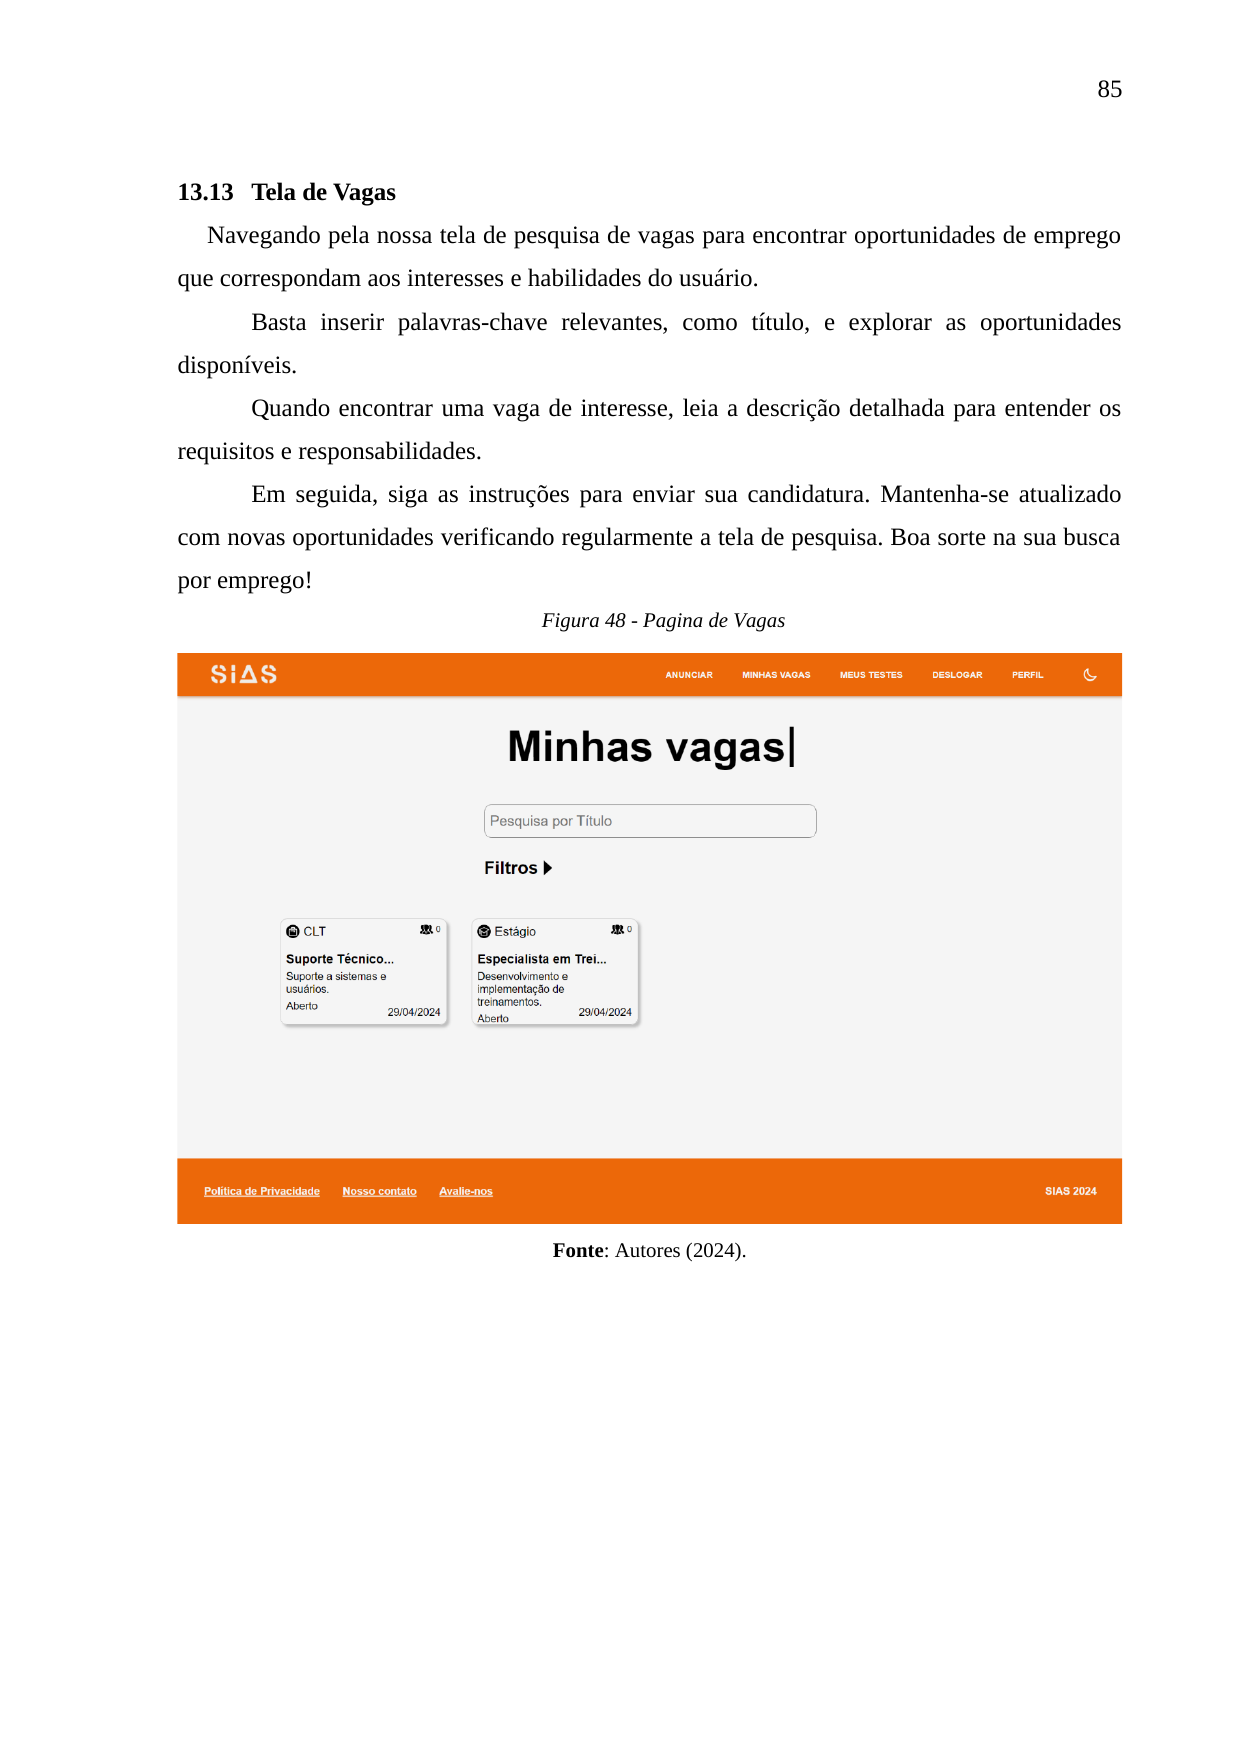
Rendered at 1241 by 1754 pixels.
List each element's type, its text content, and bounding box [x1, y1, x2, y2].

text Fonte: Autores (2024). [177, 1238, 1122, 1262]
picture [177, 653, 1123, 1224]
subtitle Tela de Vagas [177, 177, 1122, 206]
text Figura 48 - Pagina de Vagas [177, 608, 1122, 632]
text Quando encontrar uma vaga de interesse, leia a descrição detalhada para entender os requisitos e responsabilidades. [177, 393, 1122, 465]
text Basta inserir palavras-chave relevantes, como título, e explorar as oportunidades disponíveis. [177, 307, 1122, 378]
text Em seguida, siga as instruções para enviar sua candidatura. Mantenha-se atualizado com novas oportunidades verificando regularmente a tela de pesquisa. Boa sorte na sua busca por emprego! [177, 479, 1122, 594]
text Navegando pela nossa tela de pesquisa de vagas para encontrar oportunidades de emprego que correspondam aos interesses e habilidades do usuário. [177, 220, 1122, 292]
